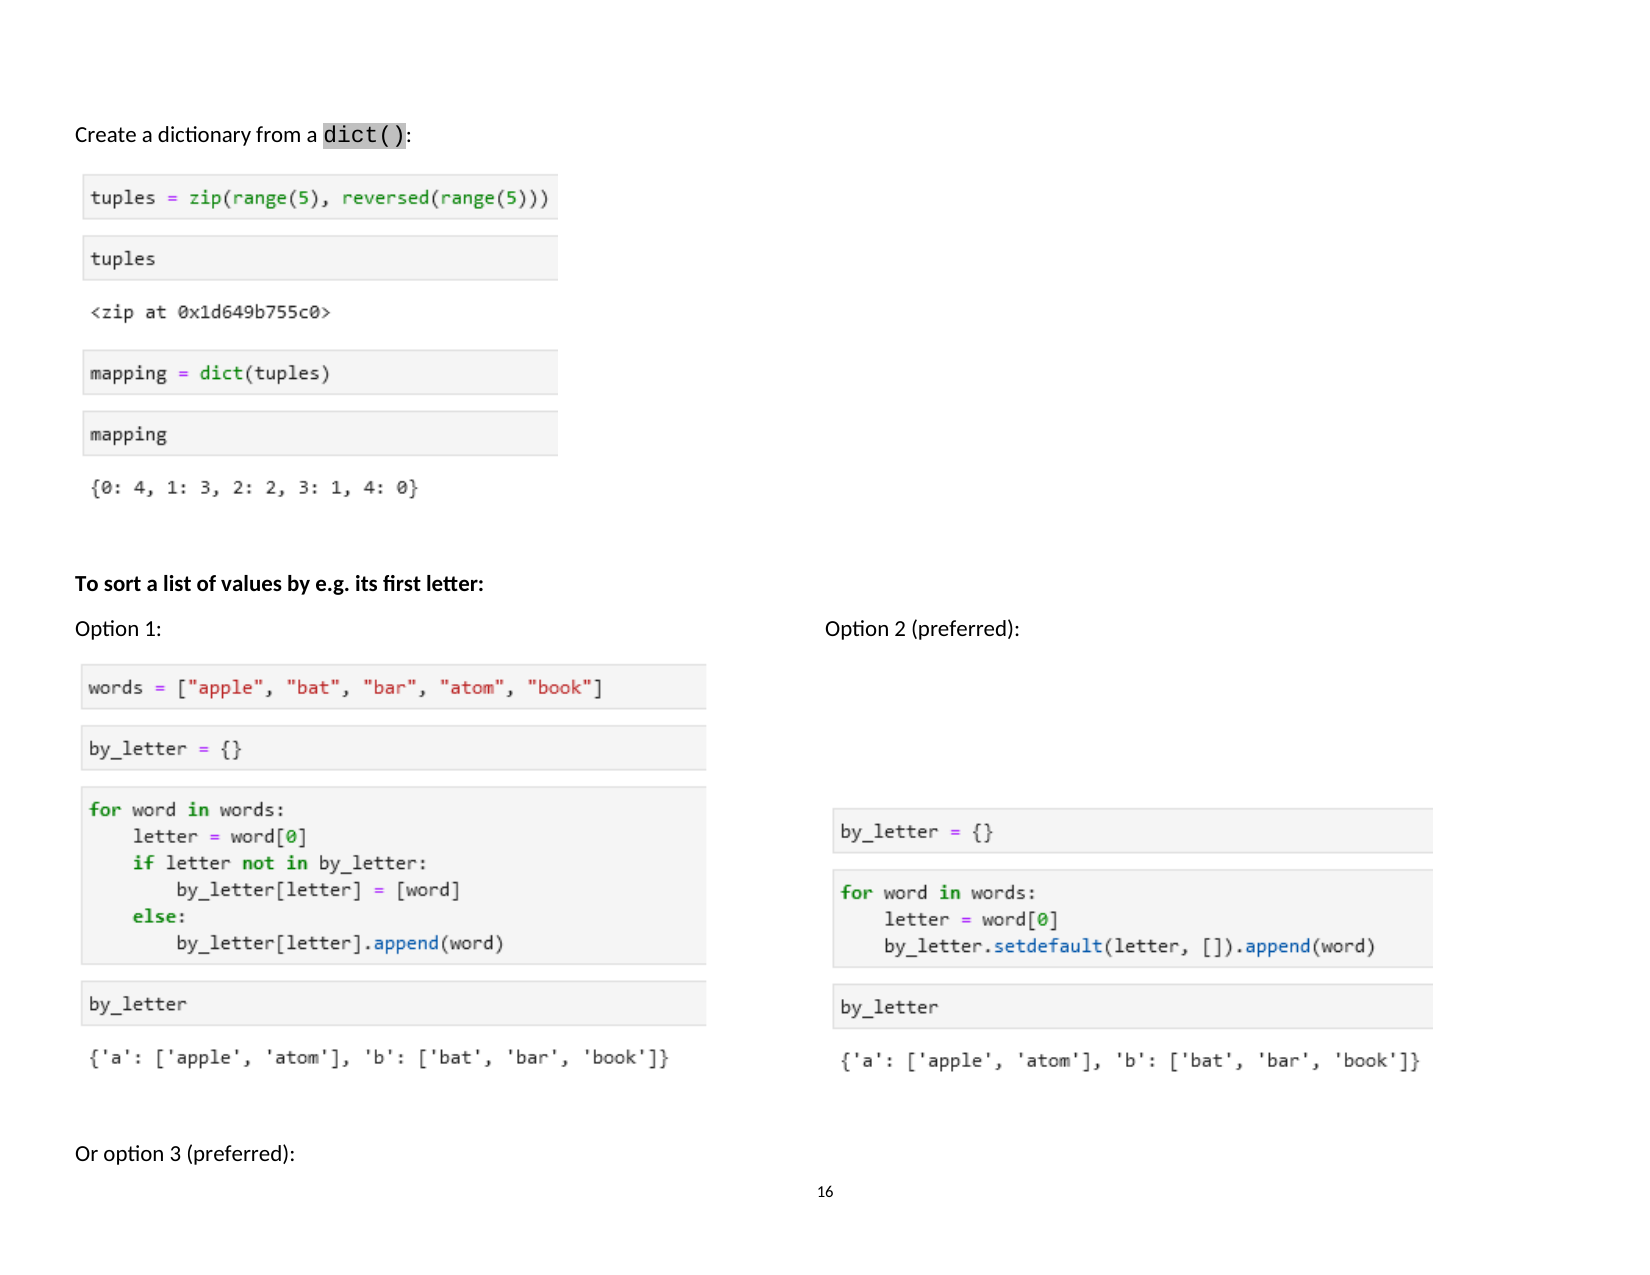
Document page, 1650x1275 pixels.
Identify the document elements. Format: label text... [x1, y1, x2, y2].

text Or option 3 (preferred): [75, 1139, 1575, 1167]
picture [825, 802, 1433, 1078]
picture [75, 165, 558, 508]
picture [75, 658, 707, 1078]
text Create a dictionary from a dict(): [75, 120, 1575, 149]
text Option 1: Option 2 (preferred): [75, 614, 1575, 642]
text To sort a list of values by e.g. its first letter: [75, 569, 1575, 597]
